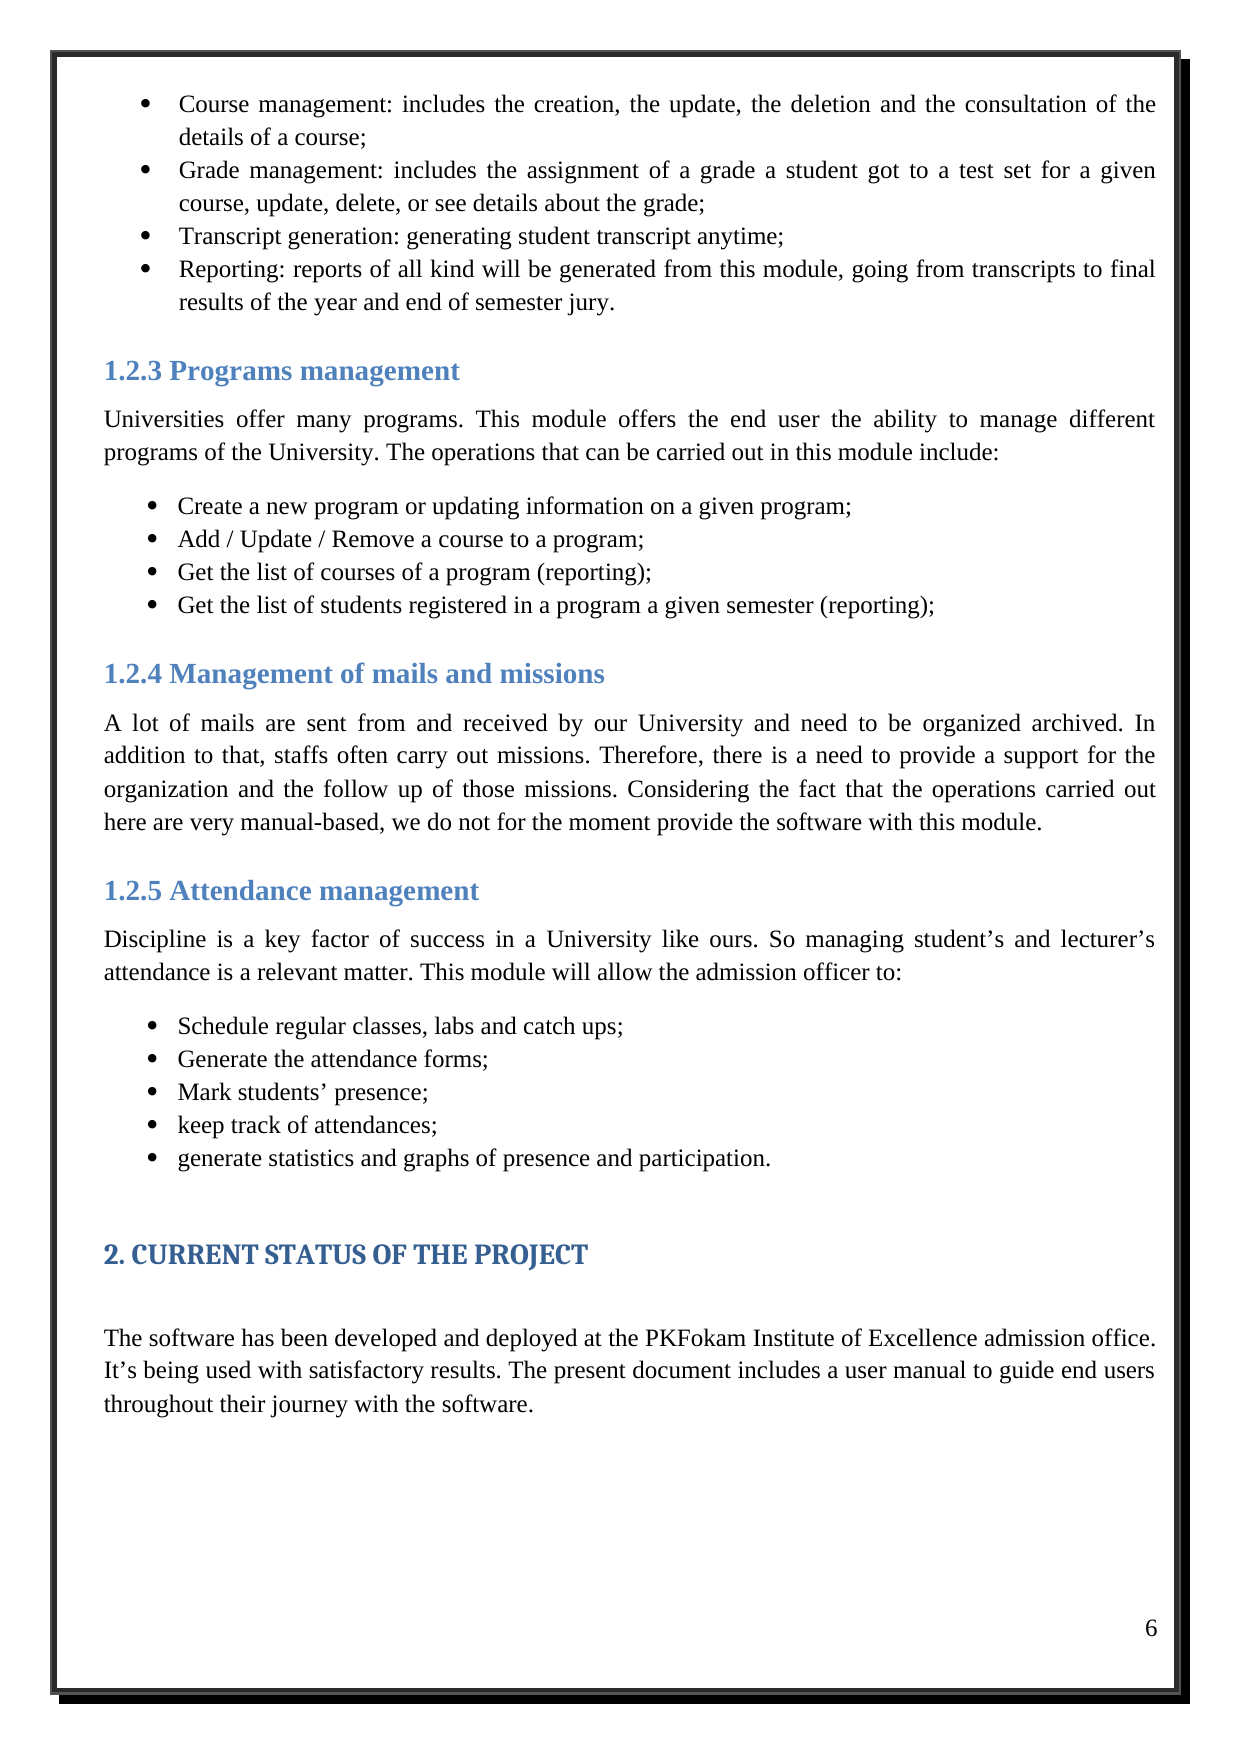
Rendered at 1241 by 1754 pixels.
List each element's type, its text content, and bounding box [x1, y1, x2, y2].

text Discipline is a key factor of success in a University like ours. So managing student’s and lecturer’s attendance is a relevant matter. This module will allow the admission officer to: [103, 924, 1157, 986]
list Course management: includes the creation, the update, the deletion and the consultation of the details of a course; [141, 89, 1157, 151]
subtitle 2. CURRENT STATUS OF THE PROJECT [103, 1238, 1157, 1272]
text A lot of mails are sent from and received by our University and need to be organized archived. In addition to that, staffs often carry out missions. Therefore, there is a need to provide a support for the organization and the follow up of those missions. Considering the fact that the operations carried out here are very manual-based, we do not for the moment provide the software with this module. [103, 708, 1157, 835]
list Get the list of students registered in a program a given semester (reporting); [133, 590, 1157, 619]
list keep track of attendances; [148, 1110, 1157, 1139]
list Schedule regular classes, labs and catch ups; [148, 1011, 1157, 1040]
list Mark students’ presence; [148, 1077, 1157, 1106]
list Create a new program or updating information on a given program; [133, 491, 1157, 520]
text Universities offer many programs. This module offers the end user the ability to manage different programs of the University. The operations that can be carried out in this module include: [103, 404, 1157, 466]
text The software has been developed and deployed at the PKFokam Institute of Excellence admission office. It’s being used with satisfactory results. The present document includes a user manual to guide end users throughout their journey with the software. [103, 1323, 1157, 1417]
list Get the list of courses of a program (reporting); [133, 557, 1157, 586]
list Transcript generation: generating student transcript anytime; [141, 221, 1157, 249]
list generate statistics and graphs of presence and participation. [148, 1143, 1157, 1172]
list Add / Update / Remove a course to a program; [133, 524, 1157, 553]
subtitle 1.2.3 Programs management [103, 353, 1157, 387]
subtitle 1.2.4 Management of mails and missions [103, 657, 1157, 690]
list Generate the attendance forms; [148, 1044, 1157, 1073]
list Grade management: includes the assignment of a grade a student got to a test set for a given course, update, delete, or see details about the grade; [141, 155, 1157, 217]
subtitle 1.2.5 Attendance management [103, 873, 1157, 907]
list Reporting: reports of all kind will be generated from this module, going from transcripts to final results of the year and end of semester jury. [141, 254, 1157, 316]
